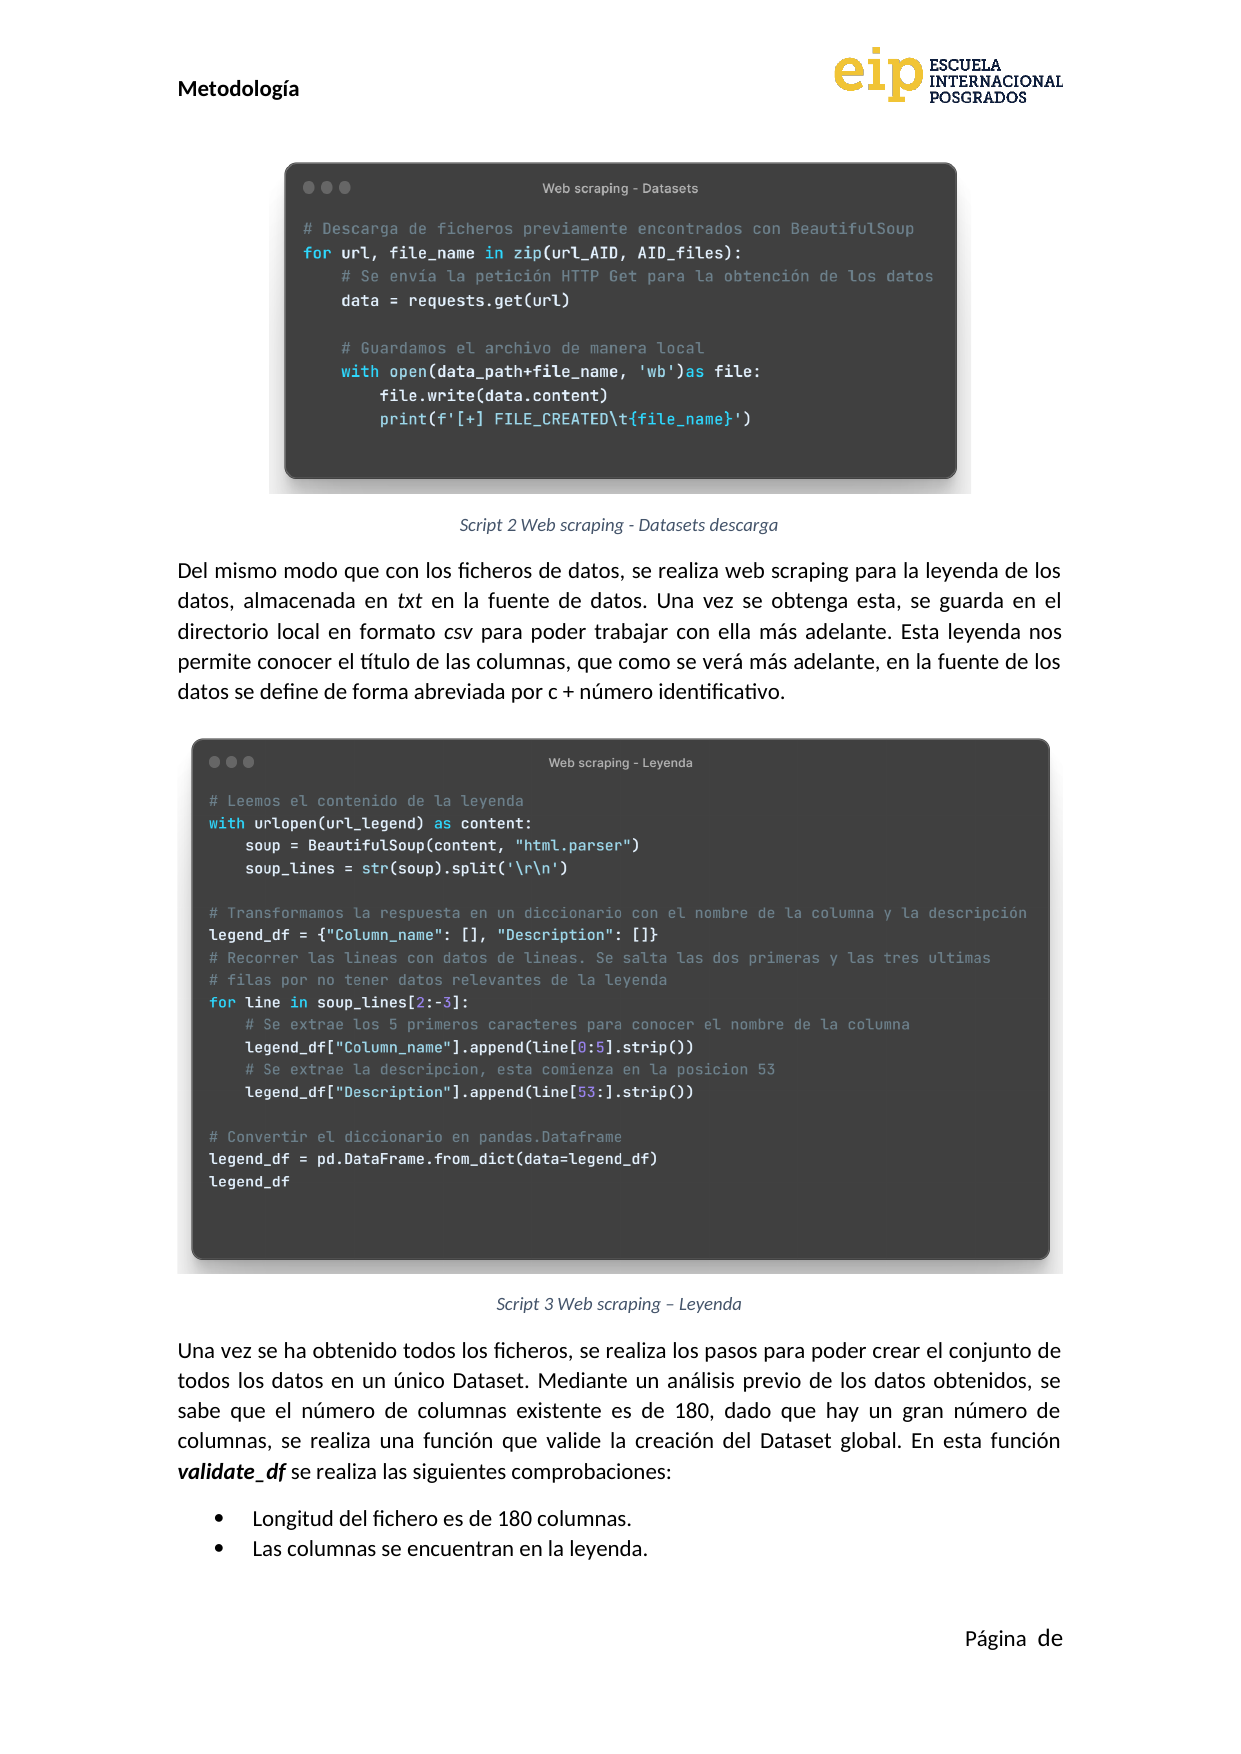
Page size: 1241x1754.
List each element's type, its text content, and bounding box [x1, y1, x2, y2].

text Del mismo modo que con los ficheros de datos, se realiza web scraping para la leyenda de los datos, almacenada en txt en la fuente de datos. Una vez se obtenga esta, se guarda en el directorio local en formato csv para poder trabajar con ella más adelante. Esta leyenda nos permite conocer el título de las columnas, que como se verá más adelante, en la fuente de los datos se define de forma abreviada por c + número identificativo. [177, 556, 1063, 705]
picture [834, 47, 1063, 103]
text Script 2 Web scraping - Datasets descarga [177, 513, 1063, 536]
text Script 3 Web scraping – Leyenda [177, 1292, 1063, 1315]
text Una vez se ha obtenido todos los ficheros, se realiza los pasos para poder crear el conjunto de todos los datos en un único Dataset. Mediante un análisis previo de los datos obtenidos, se sabe que el número de columnas existente es de 180, dado que hay un gran número de columnas, se realiza una función que valide la creación del Dataset global. En esta función validate_df se realiza las siguientes comprobaciones: [177, 1336, 1063, 1485]
list Las columnas se encuentran en la leyenda. [215, 1534, 1063, 1562]
picture [269, 147, 972, 494]
picture [177, 724, 1063, 1274]
list Longitud del fichero es de 180 columnas. [215, 1504, 1063, 1532]
